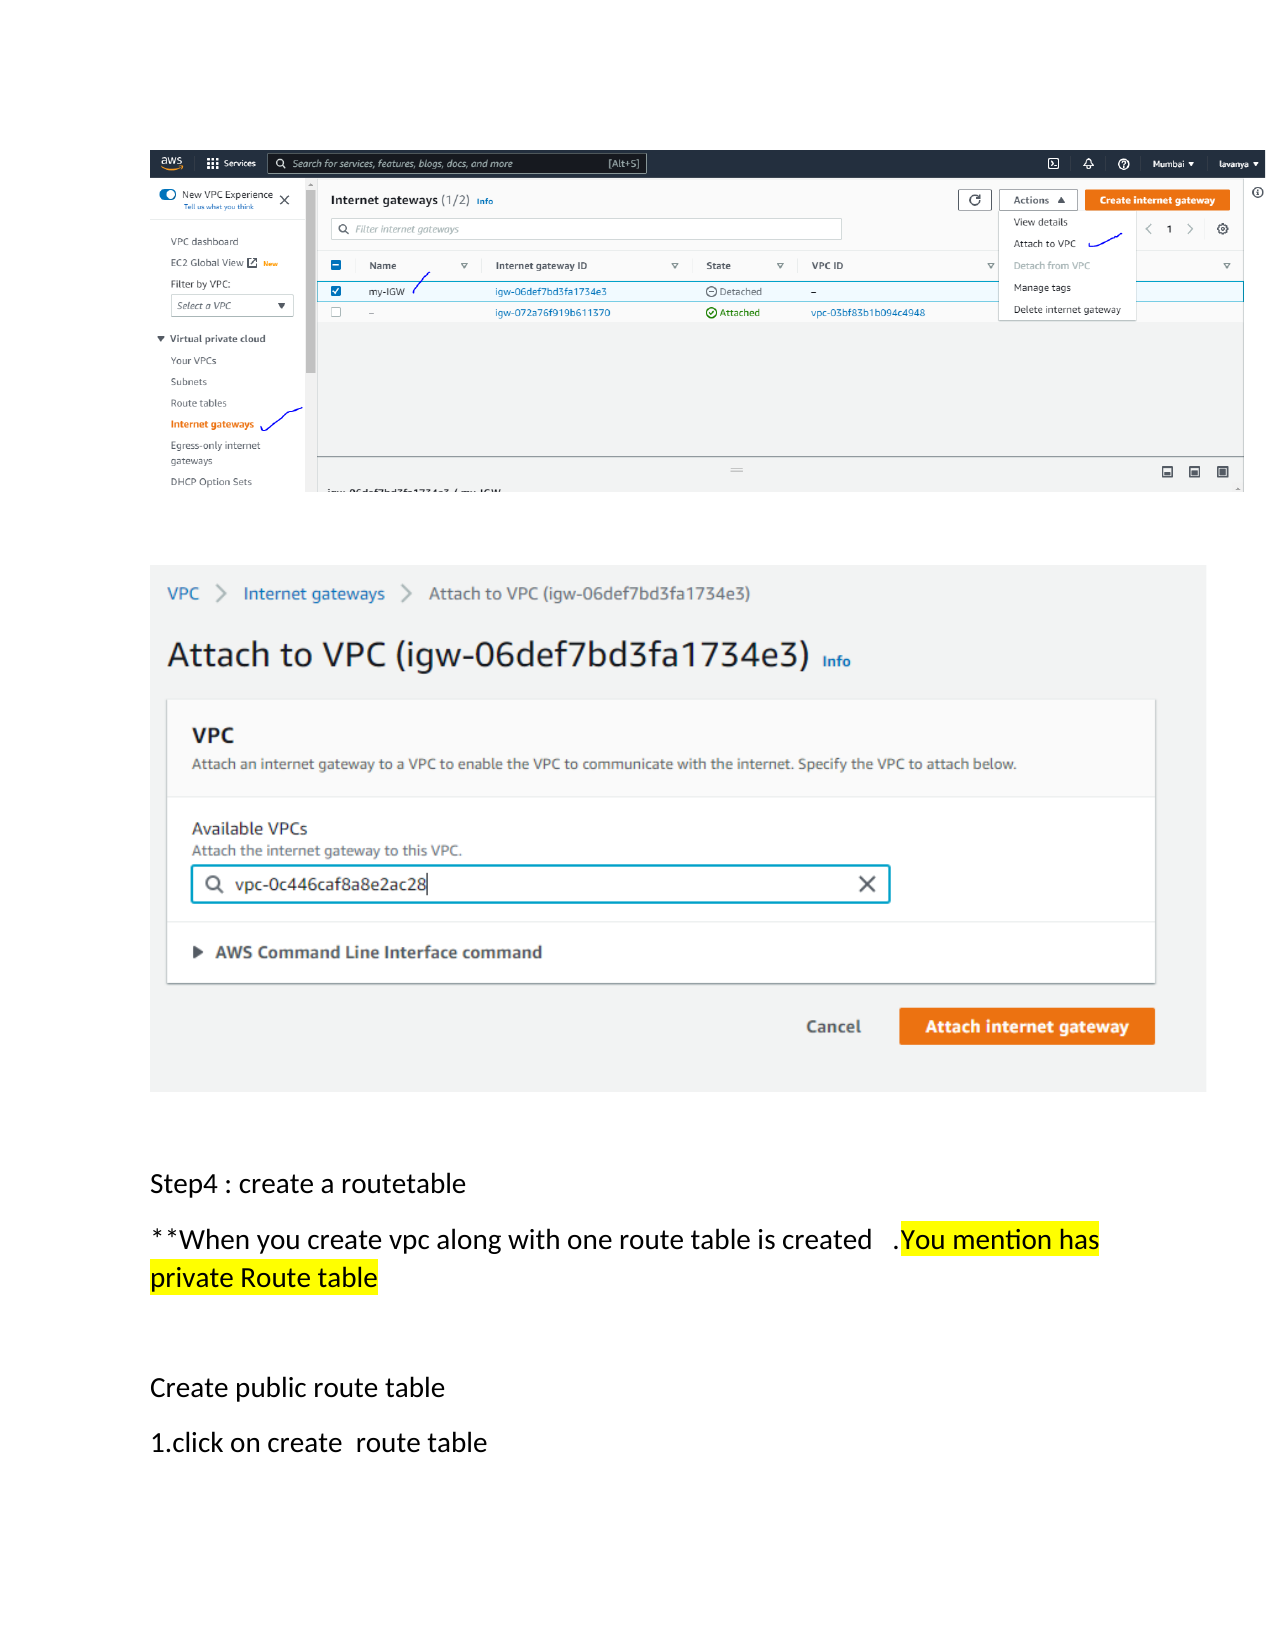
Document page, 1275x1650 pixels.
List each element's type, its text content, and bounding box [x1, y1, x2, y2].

text Create public route table [150, 1369, 1125, 1405]
picture [150, 565, 1207, 1092]
picture [150, 150, 1266, 492]
text 1.click on create route table [150, 1424, 1125, 1460]
text **When you create vpc along with one route table is created .You mention has private Route table [150, 1221, 1125, 1295]
text Step4 : create a routetable [150, 1166, 1125, 1201]
